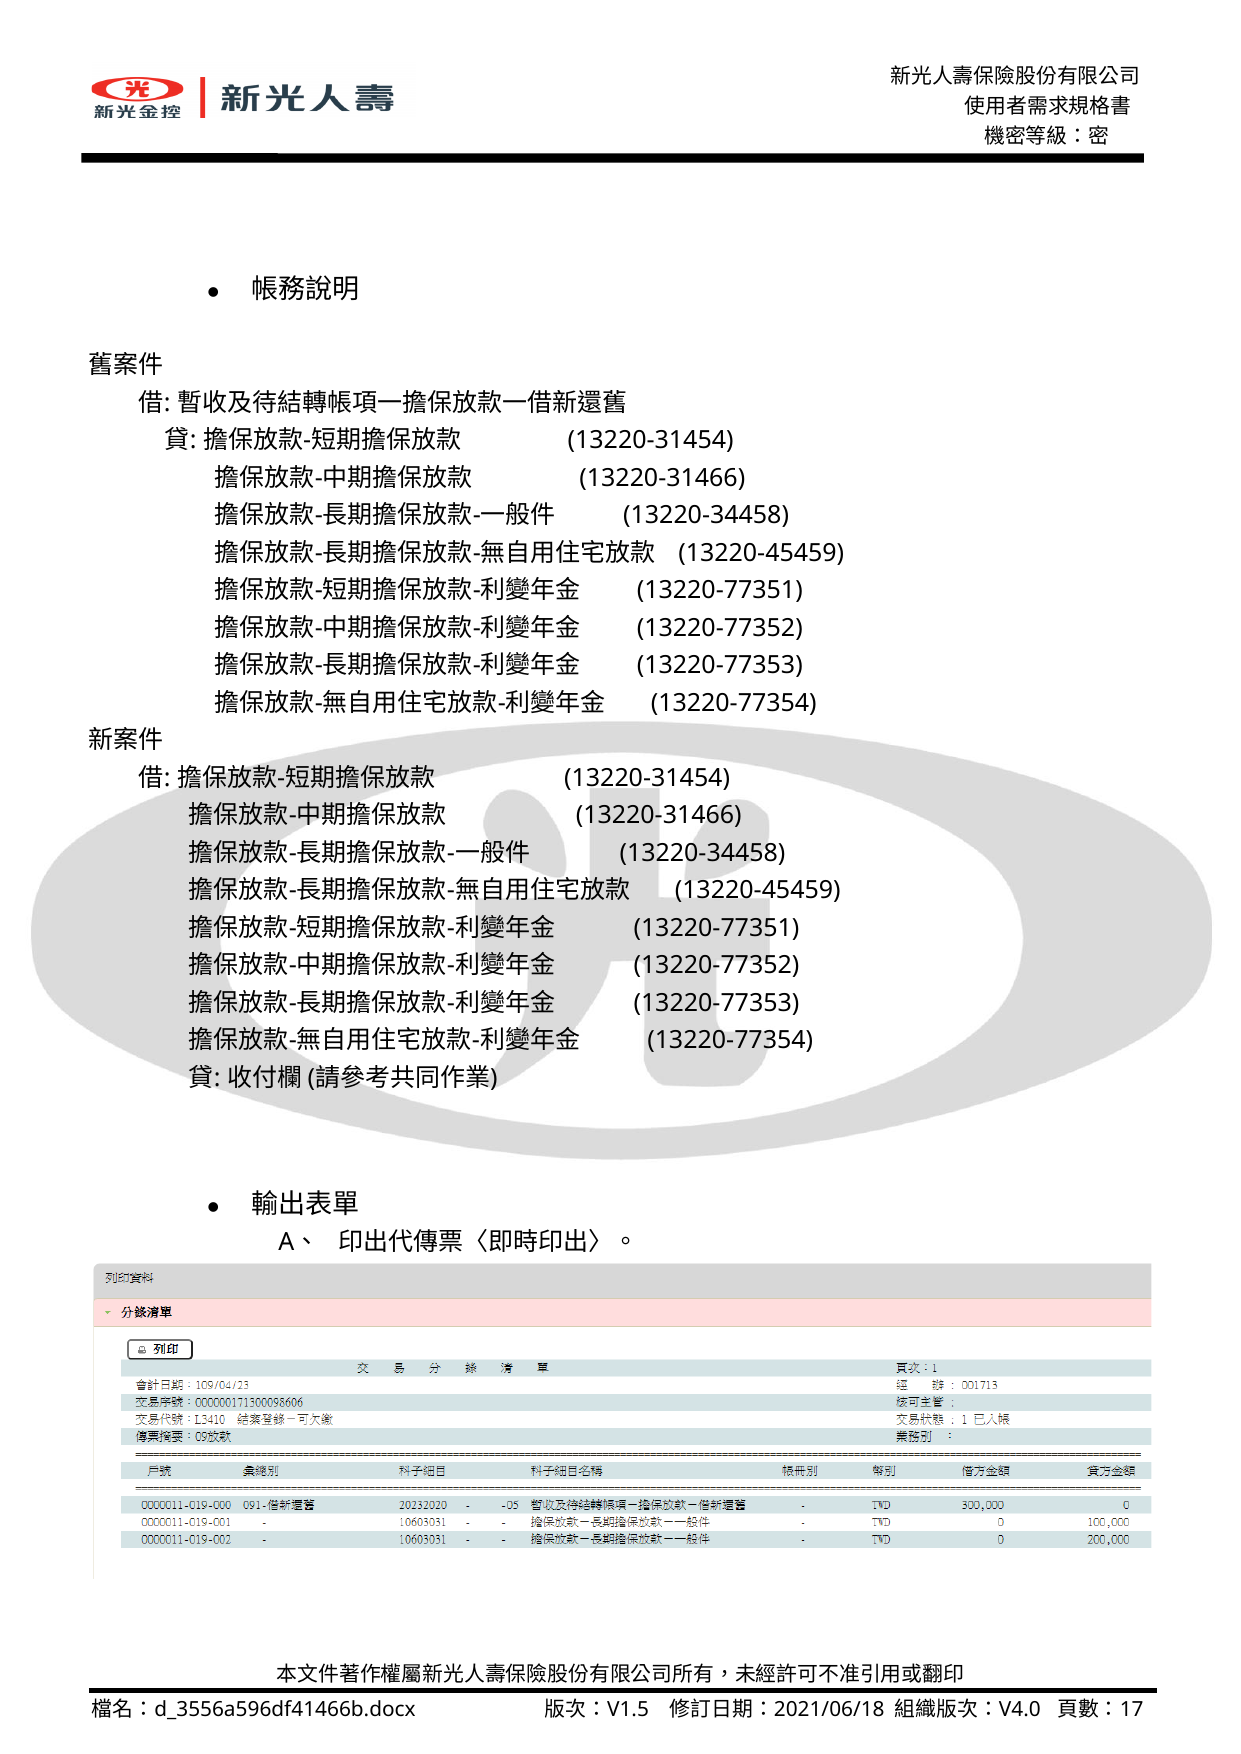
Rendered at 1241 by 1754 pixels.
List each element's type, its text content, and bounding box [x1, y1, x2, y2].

list 帳務說明 [207, 267, 1152, 307]
text 擔保放款-短期擔保放款-利變年金 (13220-77351) [89, 569, 1152, 607]
text 擔保放款-中期擔保放款-利變年金 (13220-77352) [89, 944, 1152, 982]
text 擔保放款-中期擔保放款 (13220-31466) [89, 457, 1152, 494]
list 輸出表單 [207, 1182, 1152, 1221]
text 新案件 [89, 719, 1152, 757]
text 擔保放款-長期擔保放款-一般件 (13220-34458) [89, 494, 1152, 532]
text 擔保放款-中期擔保放款 (13220-31466) [89, 794, 1152, 832]
text 擔保放款-無自用住宅放款-利變年金 (13220-77354) [89, 1019, 1152, 1057]
text 借: 擔保放款-短期擔保放款 (13220-31454) [89, 757, 1152, 794]
list 印出代傳票〈即時印出〉。 [278, 1221, 1152, 1258]
text 貸: 擔保放款-短期擔保放款 (13220-31454) [89, 419, 1152, 457]
text 借: 暫收及待結轉帳項一擔保放款一借新還舊 [89, 382, 1152, 419]
picture [88, 1258, 1152, 1579]
text 擔保放款-長期擔保放款-利變年金 (13220-77353) [89, 644, 1152, 682]
text 擔保放款-長期擔保放款-一般件 (13220-34458) [89, 832, 1152, 869]
text 貸: 收付欄 (請參考共同作業) [89, 1057, 1152, 1094]
text 擔保放款-長期擔保放款-無自用住宅放款 (13220-45459) [89, 532, 1152, 569]
picture [25, 713, 1215, 1166]
text 擔保放款-中期擔保放款-利變年金 (13220-77352) [89, 607, 1152, 644]
text 擔保放款-短期擔保放款-利變年金 (13220-77351) [89, 907, 1152, 944]
text 擔保放款-無自用住宅放款-利變年金 (13220-77354) [89, 682, 1152, 719]
text 擔保放款-長期擔保放款-無自用住宅放款 (13220-45459) [89, 869, 1152, 907]
text 擔保放款-長期擔保放款-利變年金 (13220-77353) [89, 982, 1152, 1019]
text 舊案件 [89, 344, 1152, 382]
picture [91, 61, 417, 118]
